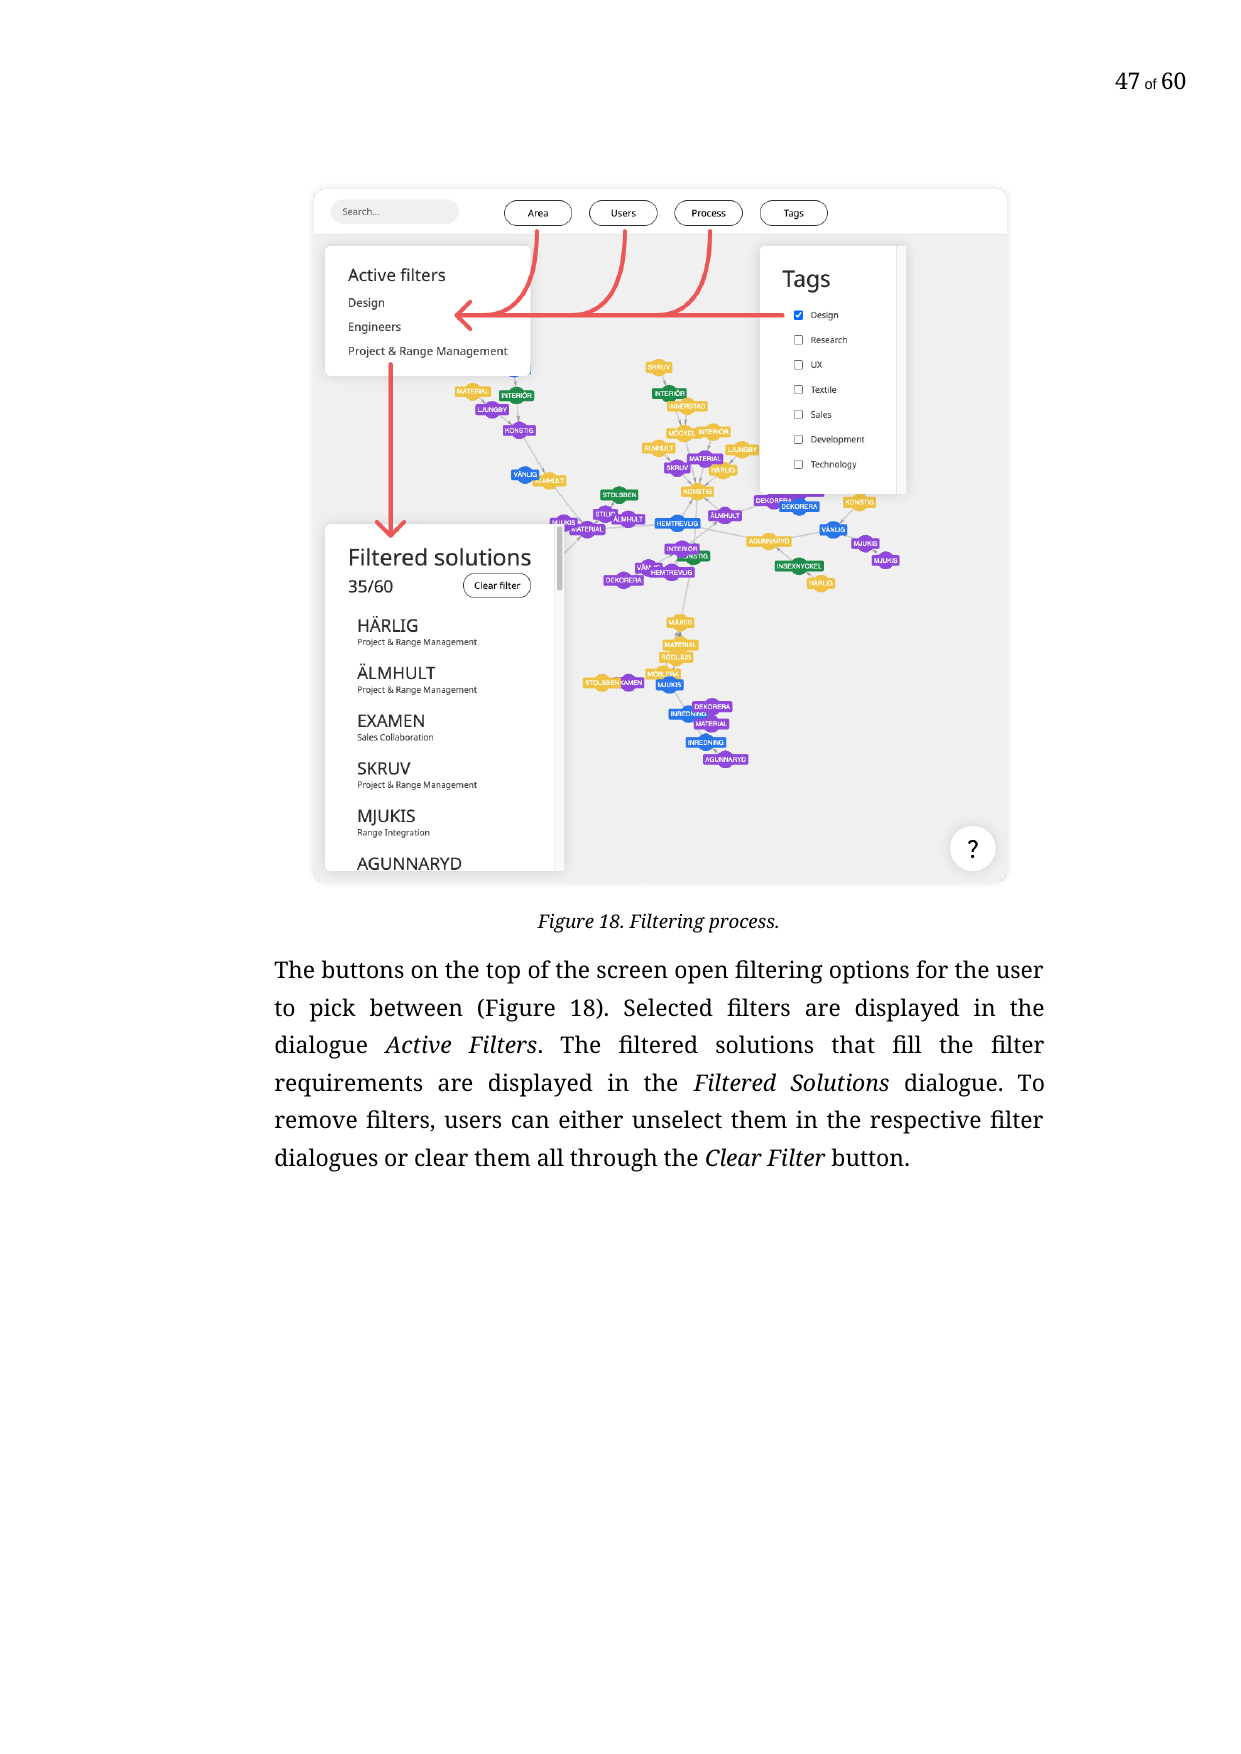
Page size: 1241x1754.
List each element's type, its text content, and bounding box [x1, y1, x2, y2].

picture [305, 180, 1015, 890]
text Figure 18. Filtering process. [274, 908, 1045, 933]
text The buttons on the top of the screen open filtering options for the user to pick between (Figure 18). Selected filters are displayed in the dialogue Active Filters. The filtered solutions that fill the filter requirements are displayed in the Filtered Solutions dialogue. To remove filters, users can either unselect them in the respective filter dialogues or clear them all through the Clear Filter button. [274, 954, 1045, 1173]
